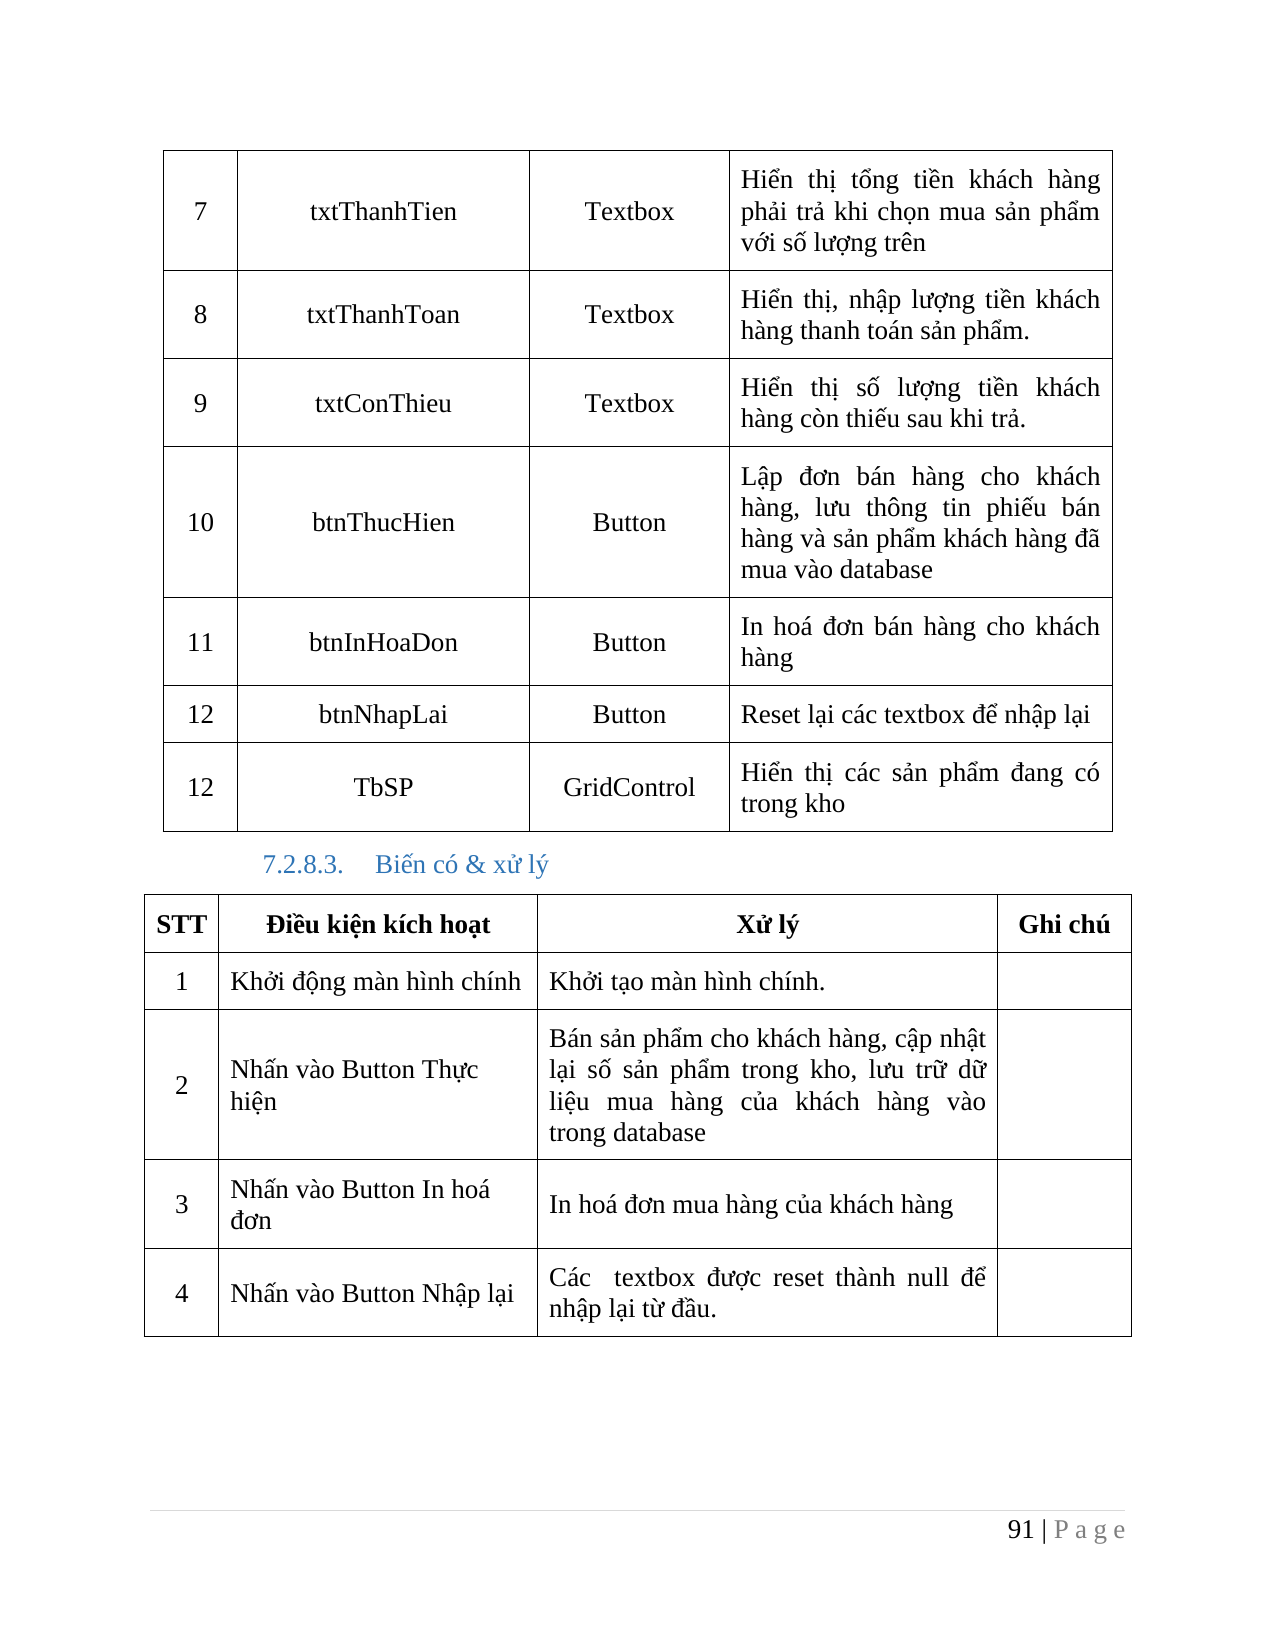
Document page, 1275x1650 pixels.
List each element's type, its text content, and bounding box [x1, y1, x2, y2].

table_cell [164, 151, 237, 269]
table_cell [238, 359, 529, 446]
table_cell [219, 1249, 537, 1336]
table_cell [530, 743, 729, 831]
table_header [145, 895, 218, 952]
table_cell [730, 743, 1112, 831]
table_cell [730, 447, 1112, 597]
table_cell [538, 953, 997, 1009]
subtitle Biến có & xử lý [262, 848, 1125, 879]
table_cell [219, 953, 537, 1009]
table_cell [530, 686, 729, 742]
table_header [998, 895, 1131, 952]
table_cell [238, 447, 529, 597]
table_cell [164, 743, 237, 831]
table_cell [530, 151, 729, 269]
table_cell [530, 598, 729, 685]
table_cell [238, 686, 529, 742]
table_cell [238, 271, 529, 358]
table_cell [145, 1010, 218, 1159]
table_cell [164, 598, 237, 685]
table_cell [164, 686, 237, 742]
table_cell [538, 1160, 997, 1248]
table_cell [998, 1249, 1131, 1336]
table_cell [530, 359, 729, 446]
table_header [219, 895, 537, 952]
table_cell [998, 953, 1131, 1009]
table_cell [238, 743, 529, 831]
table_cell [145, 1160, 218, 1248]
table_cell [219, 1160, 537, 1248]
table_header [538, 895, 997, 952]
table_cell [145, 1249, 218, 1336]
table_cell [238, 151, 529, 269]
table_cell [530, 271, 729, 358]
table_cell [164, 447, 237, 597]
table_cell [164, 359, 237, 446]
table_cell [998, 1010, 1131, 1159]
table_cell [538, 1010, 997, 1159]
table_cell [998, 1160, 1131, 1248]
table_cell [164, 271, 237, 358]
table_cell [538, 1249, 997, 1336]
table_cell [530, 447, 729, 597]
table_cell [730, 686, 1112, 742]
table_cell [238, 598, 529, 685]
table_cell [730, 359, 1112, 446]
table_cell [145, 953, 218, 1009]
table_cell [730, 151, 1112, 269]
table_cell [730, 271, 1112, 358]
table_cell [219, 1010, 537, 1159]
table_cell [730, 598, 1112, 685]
